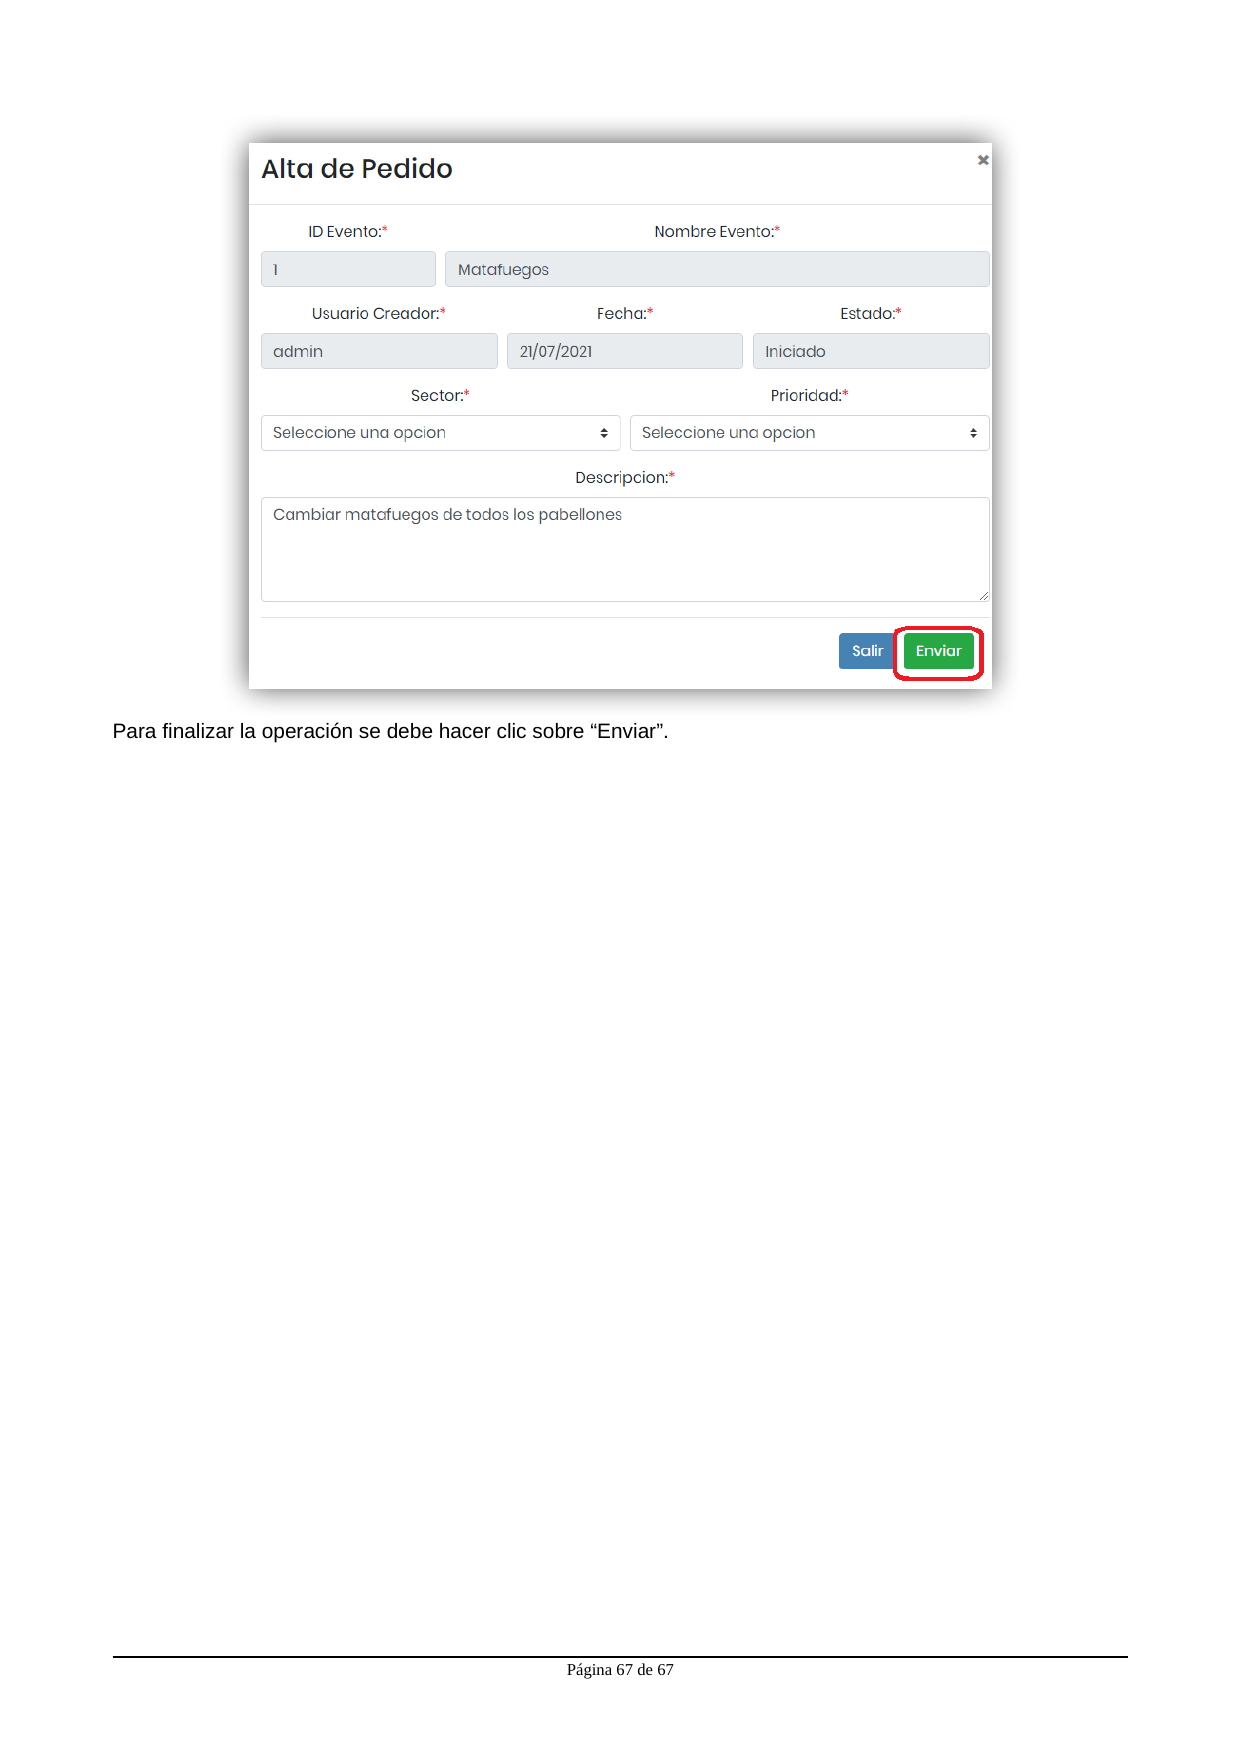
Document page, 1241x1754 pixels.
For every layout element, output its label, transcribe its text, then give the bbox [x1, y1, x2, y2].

picture [249, 143, 992, 689]
text Para finalizar la operación se debe hacer clic sobre “Enviar”. [112, 719, 1128, 743]
